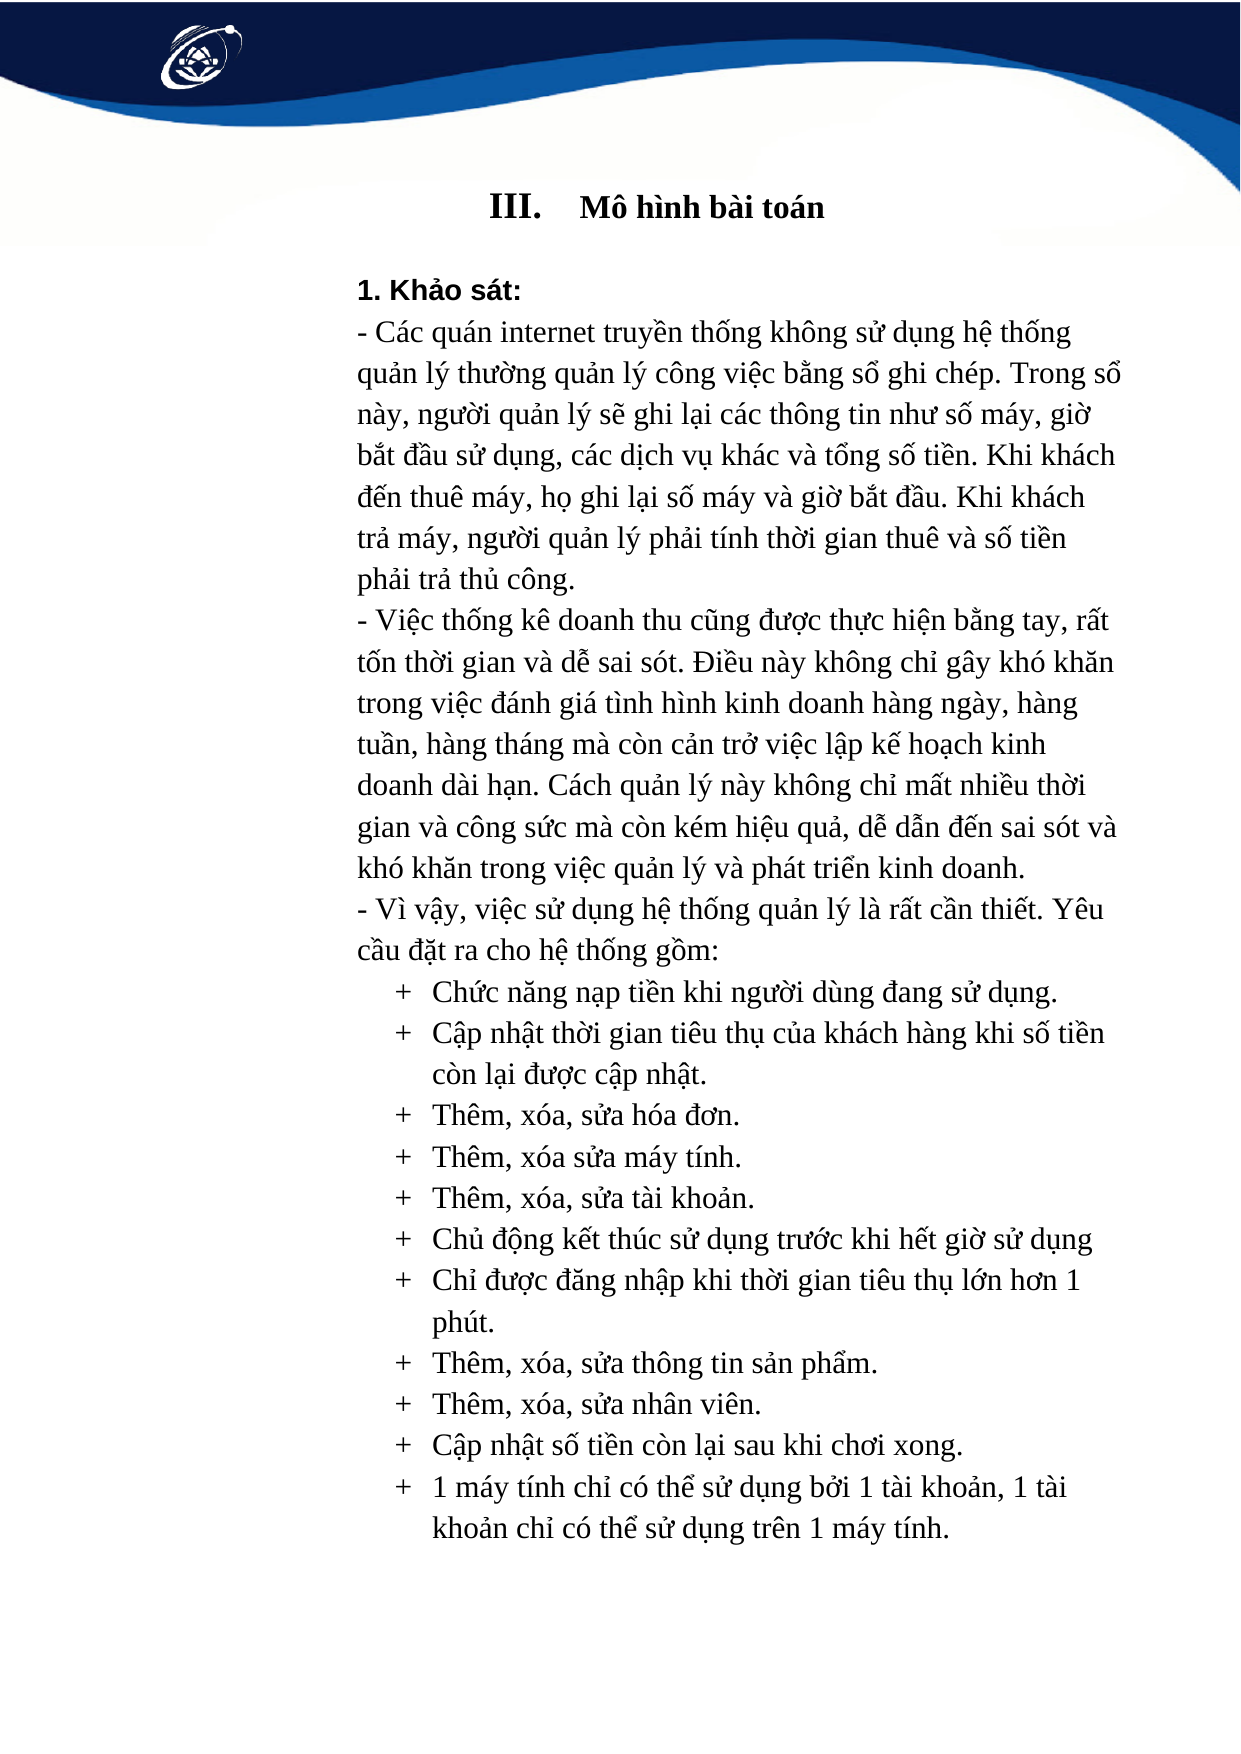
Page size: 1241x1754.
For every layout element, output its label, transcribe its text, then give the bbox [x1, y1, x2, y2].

list Thêm, xóa sửa máy tính. [394, 1138, 1122, 1174]
subtitle 1. Khảo sát: [282, 273, 1122, 307]
text - Các quán internet truyền thống không sử dụng hệ thống quản lý thường quản lý công việc bằng sổ ghi chép. Trong sổ này, người quản lý sẽ ghi lại các thông tin như số máy, giờ bắt đầu sử dụng, các dịch vụ khác và tổng số tiền. Khi khách đến thuê máy, họ ghi lại số máy và giờ bắt đầu. Khi khách trả máy, người quản lý phải tính thời gian thuê và số tiền phải trả thủ công. [357, 313, 1122, 596]
list Thêm, xóa, sửa hóa đơn. [394, 1097, 1122, 1133]
subtitle Mô hình bài toán [244, 183, 1122, 227]
list Thêm, xóa, sửa nhân viên. [394, 1385, 1122, 1421]
list Cập nhật số tiền còn lại sau khi chơi xong. [394, 1427, 1122, 1463]
list Chức năng nạp tiền khi người dùng đang sử dụng. [394, 973, 1122, 1009]
list Chủ động kết thúc sử dụng trước khi hết giờ sử dụng [394, 1220, 1122, 1256]
list 1 máy tính chỉ có thể sử dụng bởi 1 tài khoản, 1 tài khoản chỉ có thể sử dụng trên 1 máy tính. [394, 1468, 1122, 1545]
text - Việc thống kê doanh thu cũng được thực hiện bằng tay, rất tốn thời gian và dễ sai sót. Điều này không chỉ gây khó khăn trong việc đánh giá tình hình kinh doanh hàng ngày, hàng tuần, hàng tháng mà còn cản trở việc lập kế hoạch kinh doanh dài hạn. Cách quản lý này không chỉ mất nhiều thời gian và công sức mà còn kém hiệu quả, dễ dẫn đến sai sót và khó khăn trong việc quản lý và phát triển kinh doanh. [357, 602, 1122, 885]
text - Vì vậy, việc sử dụng hệ thống quản lý là rất cần thiết. Yêu cầu đặt ra cho hệ thống gồm: [357, 890, 1122, 968]
picture [0, 2, 1241, 246]
list Chỉ được đăng nhập khi thời gian tiêu thụ lớn hơn 1 phút. [394, 1262, 1122, 1339]
list Thêm, xóa, sửa tài khoản. [394, 1179, 1122, 1215]
list Cập nhật thời gian tiêu thụ của khách hàng khi số tiền còn lại được cập nhật. [394, 1014, 1122, 1091]
list Thêm, xóa, sửa thông tin sản phẩm. [394, 1344, 1122, 1380]
